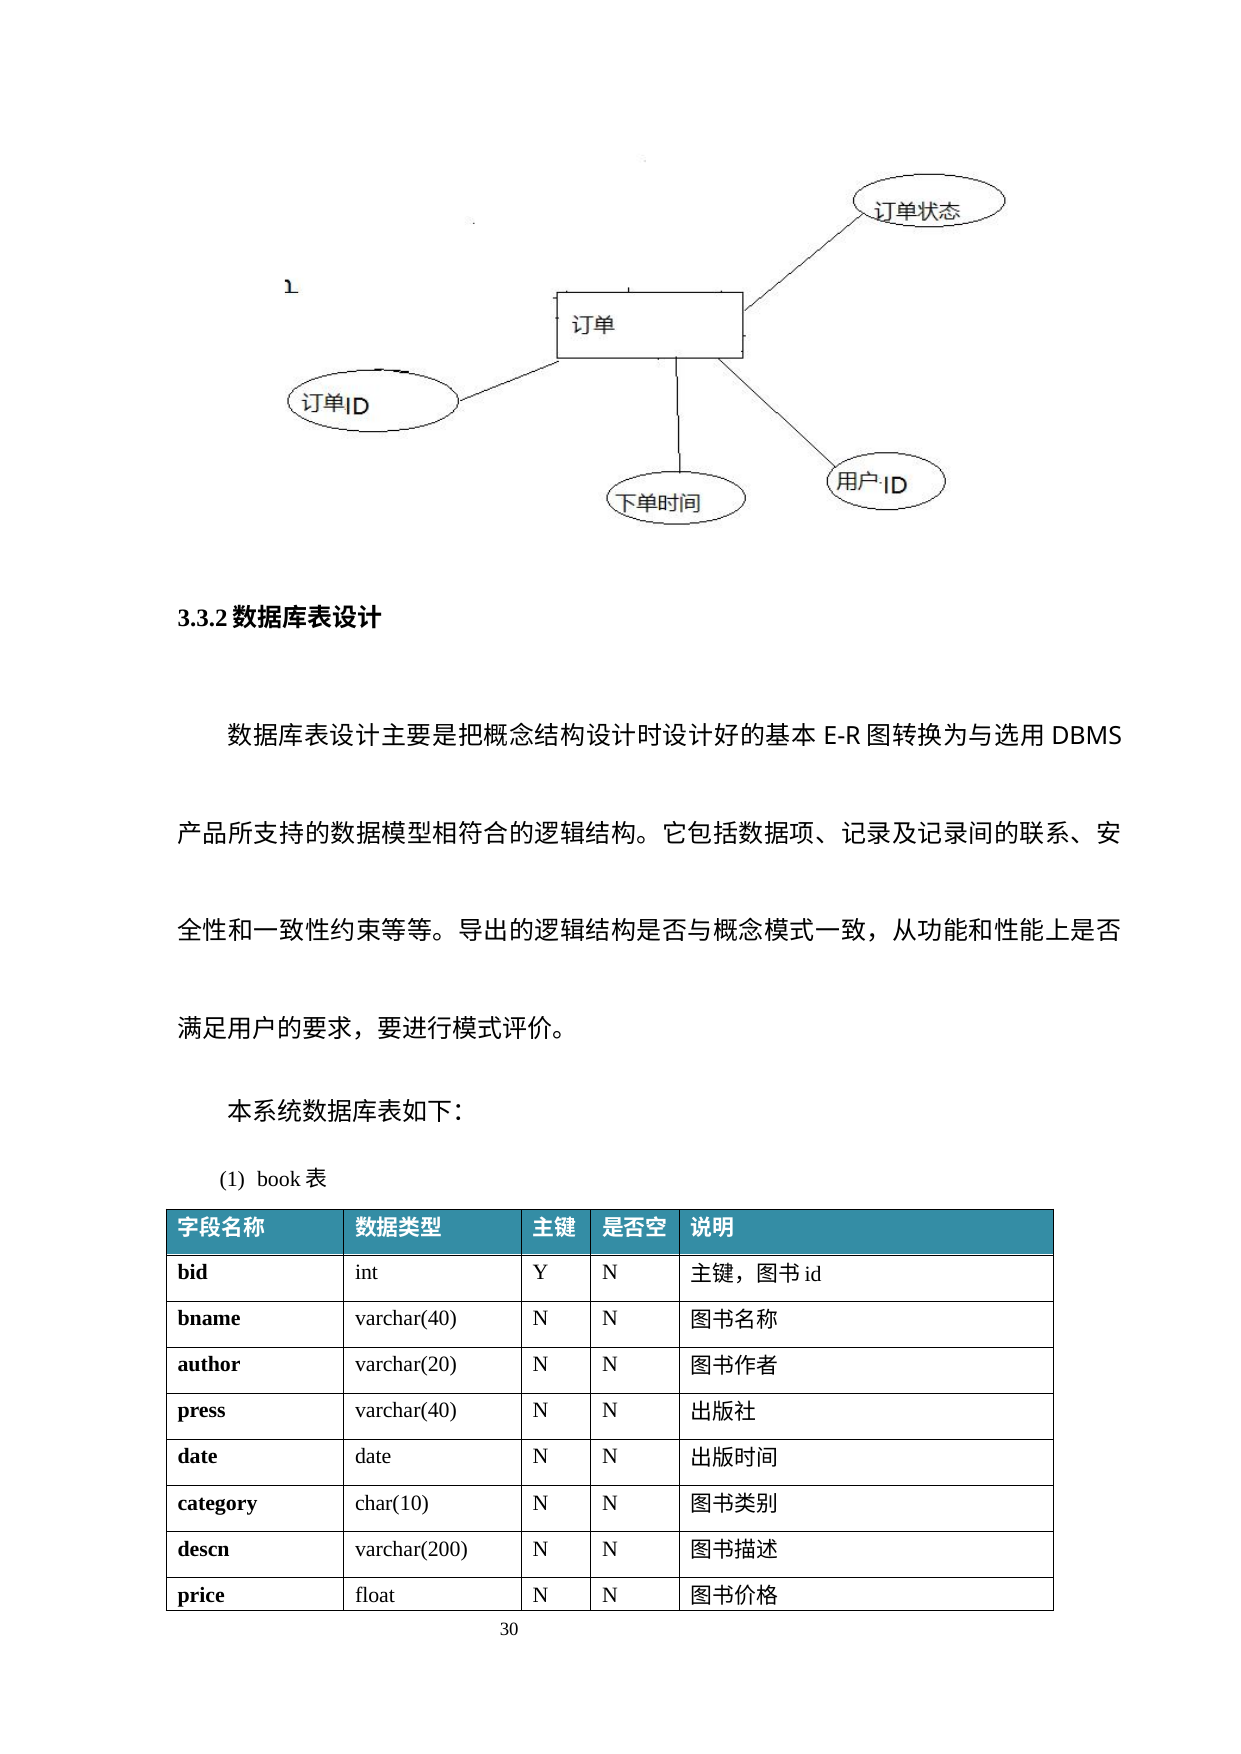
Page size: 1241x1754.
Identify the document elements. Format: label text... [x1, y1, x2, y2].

table_cell varchar(40) [344, 1302, 521, 1347]
table_cell N [591, 1302, 679, 1347]
table_cell 图书描述 [680, 1532, 1053, 1577]
table_cell N [522, 1394, 590, 1439]
table_header 主键 [522, 1210, 590, 1254]
table_header 说明 [680, 1210, 1053, 1254]
table_cell N [591, 1532, 679, 1577]
table_cell 图书名称 [680, 1302, 1053, 1347]
table_cell 出版时间 [680, 1440, 1053, 1485]
table_cell N [591, 1486, 679, 1531]
table_cell descn [167, 1532, 343, 1577]
table_cell N [522, 1302, 590, 1347]
text 数据库表设计主要是把概念结构设计时设计好的基本E-R图转换为与选用DBMS产品所支持的数据模型相符合的逻辑结构。它包括数据项、记录及记录间的联系、安全性和一致性约束等等。导出的逻辑结构是否与概念模式一致，从功能和性能上是否满足用户的要求，要进行模式评价。 [177, 701, 1122, 1059]
list book表 [219, 1160, 1122, 1193]
table_cell N [522, 1578, 590, 1610]
table_cell 图书价格 [680, 1578, 1053, 1610]
table_cell varchar(40) [344, 1394, 521, 1439]
table_cell bname [167, 1302, 343, 1347]
picture [284, 136, 1015, 528]
table_cell N [522, 1486, 590, 1531]
table_cell N [522, 1532, 590, 1577]
subtitle 3.3.2数据库表设计 [177, 583, 1122, 648]
table_cell float [344, 1578, 521, 1610]
table_cell N [591, 1256, 679, 1301]
table_cell author [167, 1348, 343, 1393]
table_header 数据类型 [344, 1210, 521, 1254]
table_cell int [344, 1256, 521, 1301]
table_cell varchar(200) [344, 1532, 521, 1577]
table_cell N [591, 1394, 679, 1439]
table_cell 主键，图书id [680, 1256, 1053, 1301]
table_header 是否空 [591, 1210, 679, 1254]
table_cell N [591, 1440, 679, 1485]
table_cell N [591, 1348, 679, 1393]
table_cell N [522, 1348, 590, 1393]
table_cell press [167, 1394, 343, 1439]
table_cell 出版社 [680, 1394, 1053, 1439]
table_header 字段名称 [167, 1210, 343, 1254]
table_cell bid [167, 1256, 343, 1301]
table_cell price [167, 1578, 343, 1610]
table_cell Y [522, 1256, 590, 1301]
table_cell 图书作者 [680, 1348, 1053, 1393]
table_cell N [591, 1578, 679, 1610]
table_cell date [167, 1440, 343, 1485]
text 本系统数据库表如下： [177, 1077, 1122, 1142]
table_cell N [522, 1440, 590, 1485]
table_cell category [167, 1486, 343, 1531]
table_cell varchar(20) [344, 1348, 521, 1393]
table_cell date [344, 1440, 521, 1485]
table_cell 图书类别 [680, 1486, 1053, 1531]
table_cell char(10) [344, 1486, 521, 1531]
